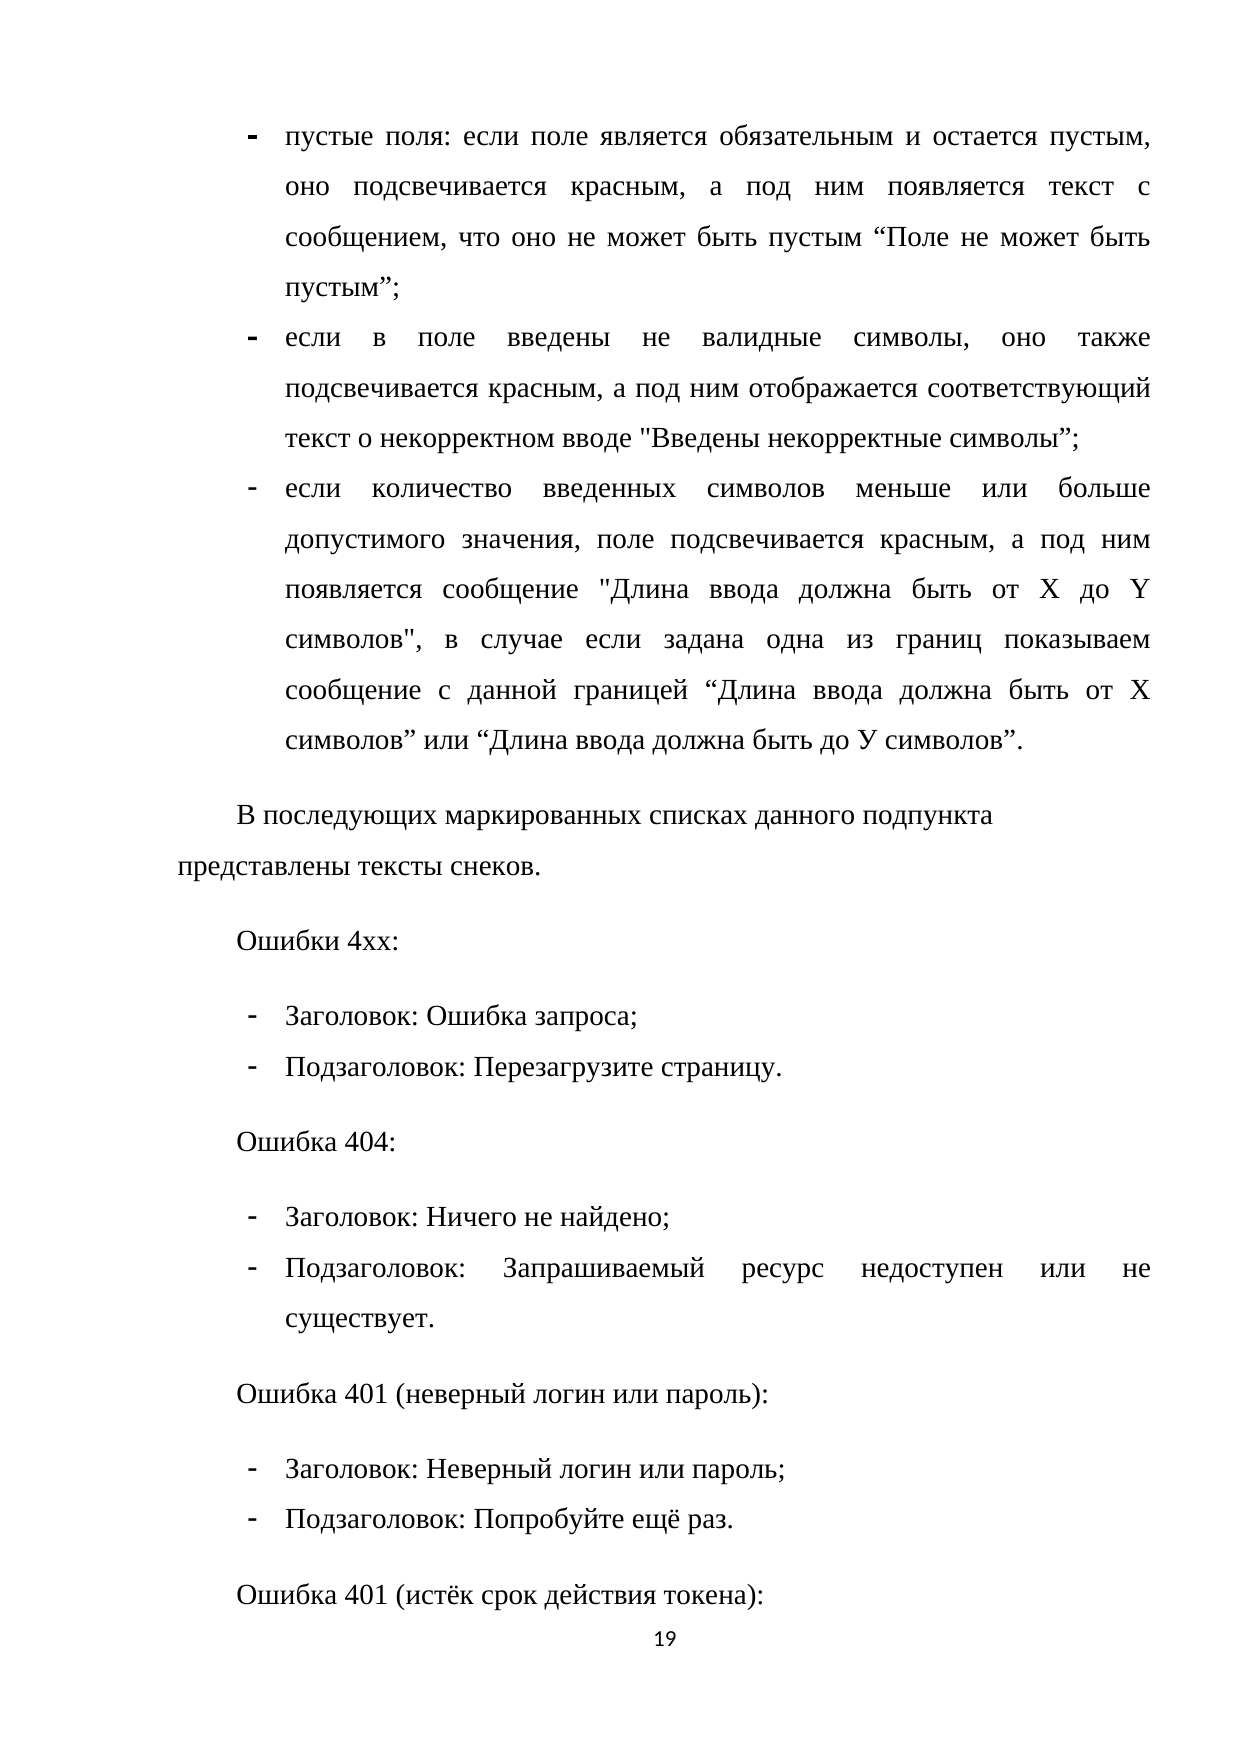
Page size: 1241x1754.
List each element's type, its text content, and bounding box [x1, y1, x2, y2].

text Ошибка 401 (неверный логин или пароль): [177, 1376, 1152, 1409]
list если количество введенных символов меньше или больше допустимого значения, поле подсвечивается красным, а под ним появляется сообщение "Длина ввода должна быть от X до Y символов", в случае если задана одна из границ показываем сообщение с данной границей “Длина ввода должна быть от Х символов” или “Длина ввода должна быть до У символов”. [247, 471, 1152, 756]
list Заголовок: Ничего не найдено; [247, 1199, 1152, 1233]
text Ошибка 404: [177, 1124, 1152, 1158]
list Подзаголовок: Перезагрузите страницу. [247, 1049, 1152, 1082]
list Заголовок: Ошибка запроса; [247, 998, 1152, 1032]
text Ошибки 4xx: [177, 923, 1152, 957]
text В последующих маркированных списках данного подпункта представлены тексты снеков. [177, 797, 1152, 881]
list Заголовок: Неверный логин или пароль; [247, 1451, 1152, 1485]
list Подзаголовок: Попробуйте ещё раз. [247, 1501, 1152, 1535]
list Подзаголовок: Запрашиваемый ресурс недоступен или не существует. [247, 1250, 1152, 1334]
list если в поле введены не валидные символы, оно также подсвечивается красным, а под ним отображается соответствующий текст о некорректном вводе "Введены некорректные символы”; [247, 319, 1152, 454]
text Ошибка 401 (истёк срок действия токена): [177, 1577, 1152, 1610]
list пустые поля: если поле является обязательным и остается пустым, оно подсвечивается красным, а под ним появляется текст с сообщением, что оно не может быть пустым “Поле не может быть пустым”; [247, 118, 1152, 303]
